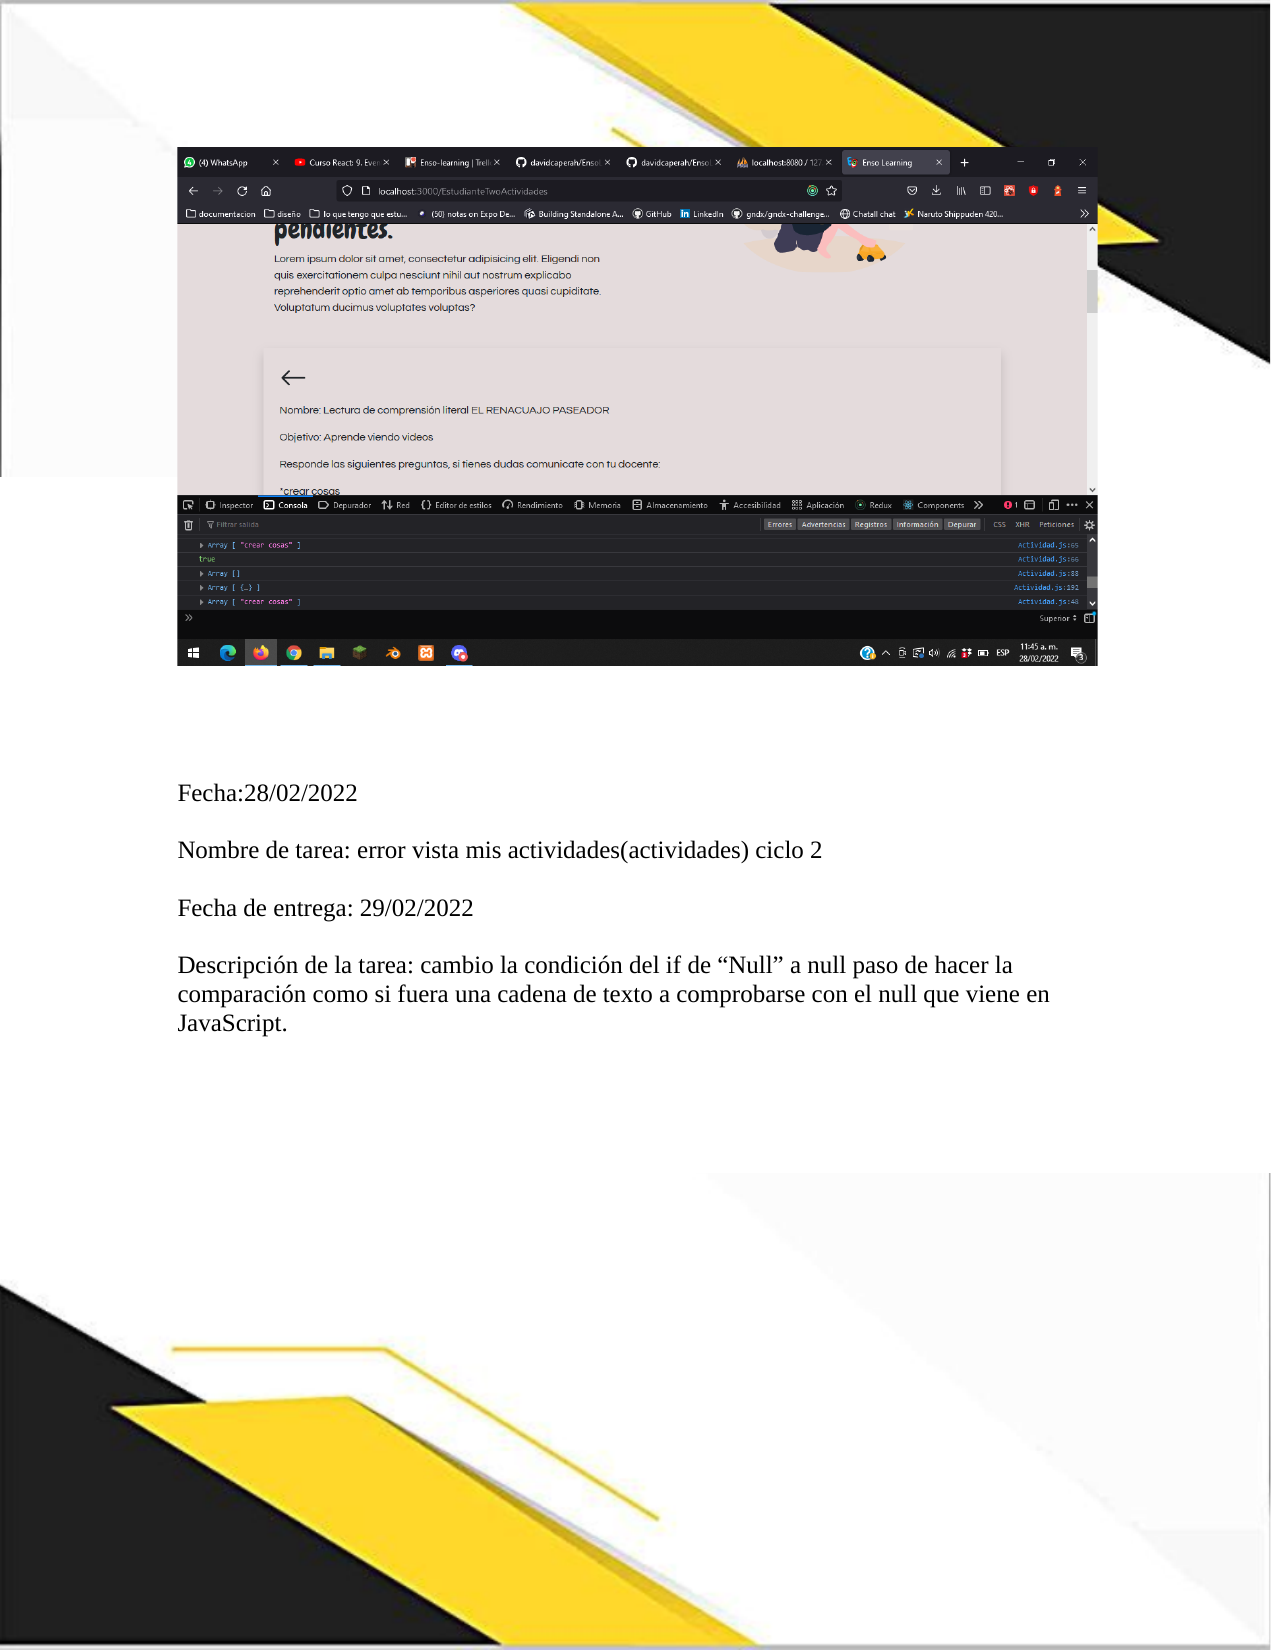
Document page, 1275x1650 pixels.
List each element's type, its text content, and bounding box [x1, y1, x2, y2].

text Nombre de tarea: error vista mis actividades(actividades) ciclo 2 [177, 835, 1098, 864]
text Fecha de entrega: 29/02/2022 [177, 893, 1098, 922]
text Descripción de la tarea: cambio la condición del if de “Null” a null paso de hacer la comparación como si fuera una cadena de texto a comprobarse con el null que viene en JavaScript. [177, 950, 1098, 1037]
text Fecha:28/02/2022 [177, 778, 1098, 807]
picture [0, 0, 1271, 666]
picture [0, 1173, 1271, 1650]
